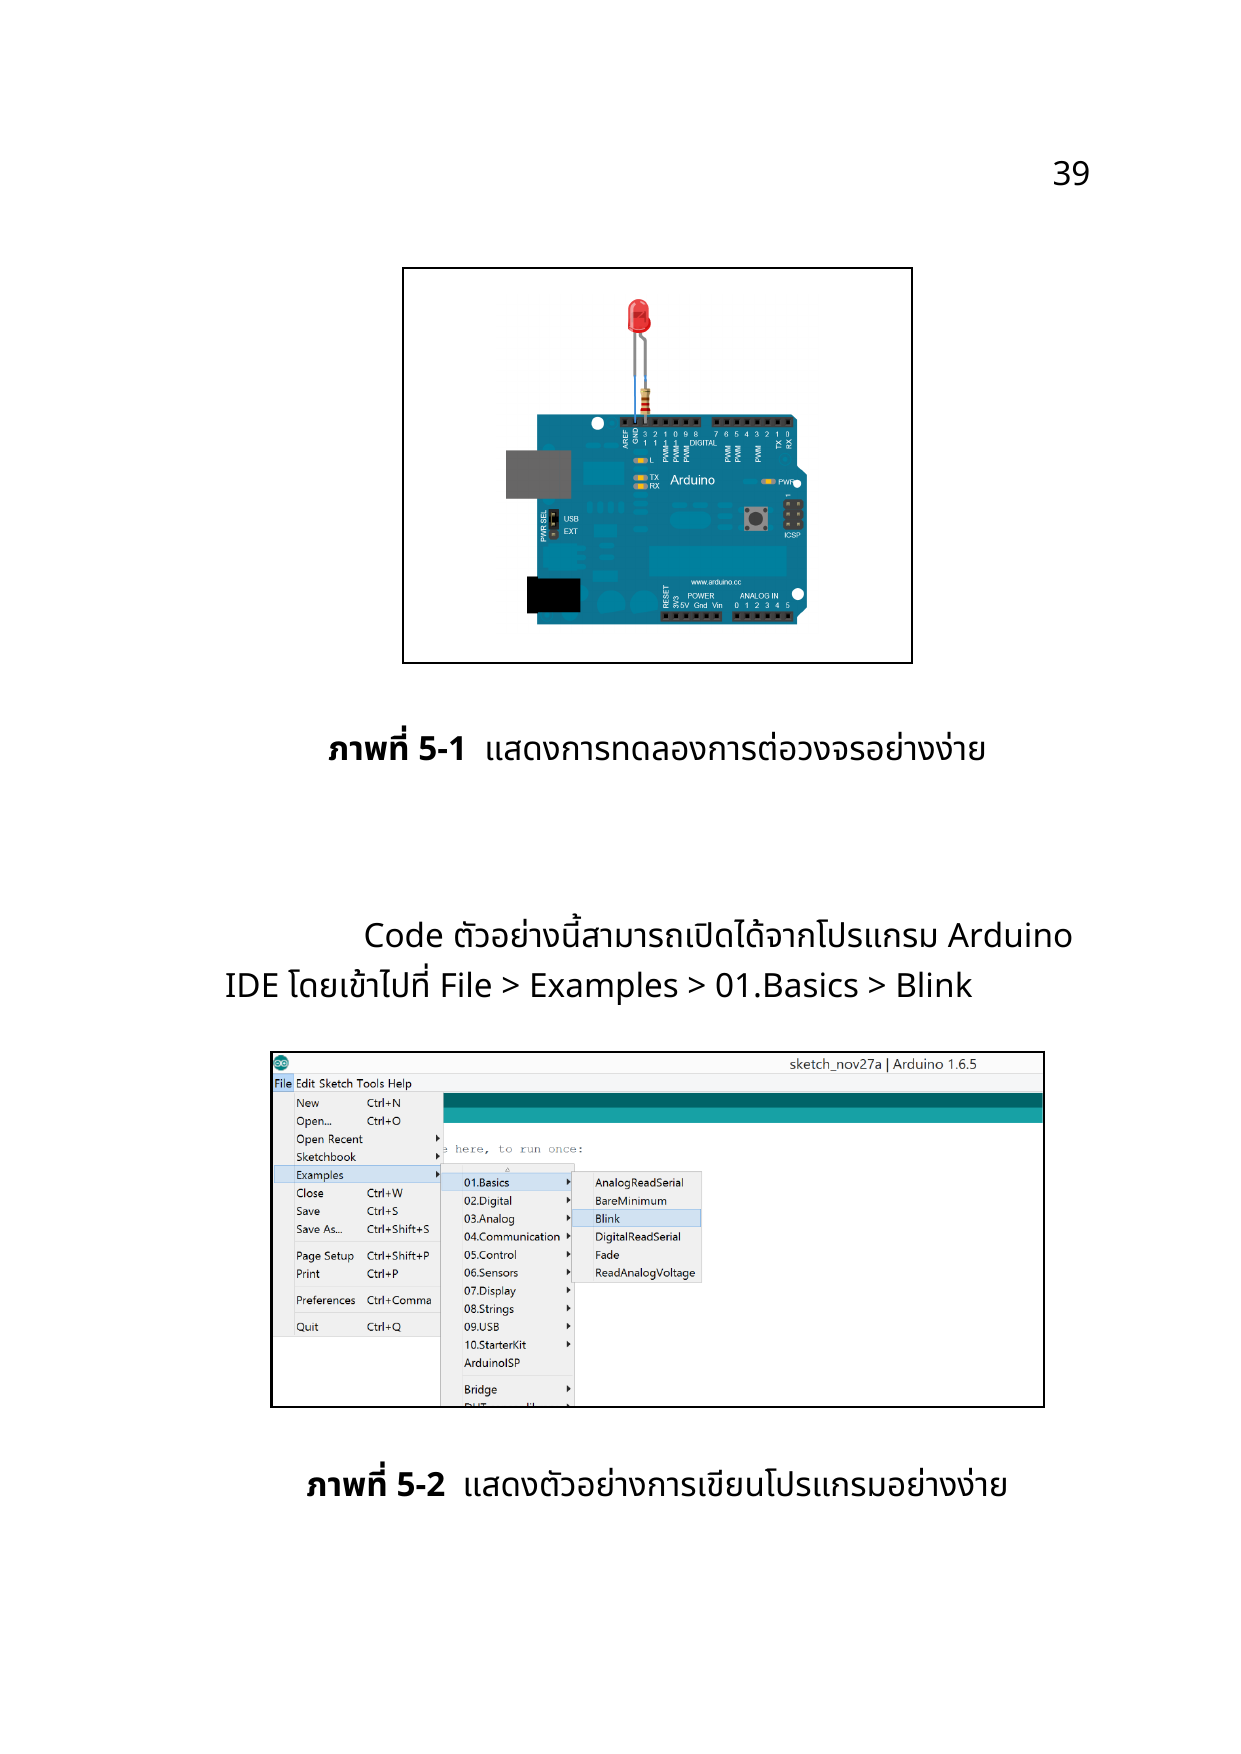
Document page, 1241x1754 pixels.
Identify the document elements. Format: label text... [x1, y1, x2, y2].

text ภาพที่ 5-2 แสดงตัวอย่างการเขียนโปรแกรมอย่างง่าย [225, 1461, 1090, 1512]
text ภาพที่ 5-1 แสดงการทดลองการต่อวงจรอย่างง่าย [225, 724, 1090, 775]
text Code ตัวอย่างนี้สามารถเปิดได้จากโปรแกรม Arduino IDE โดยเข้าไปที่ File > Examples > 01.Basics > Blink [225, 911, 1090, 1013]
picture [273, 1053, 1043, 1406]
picture [496, 294, 819, 634]
